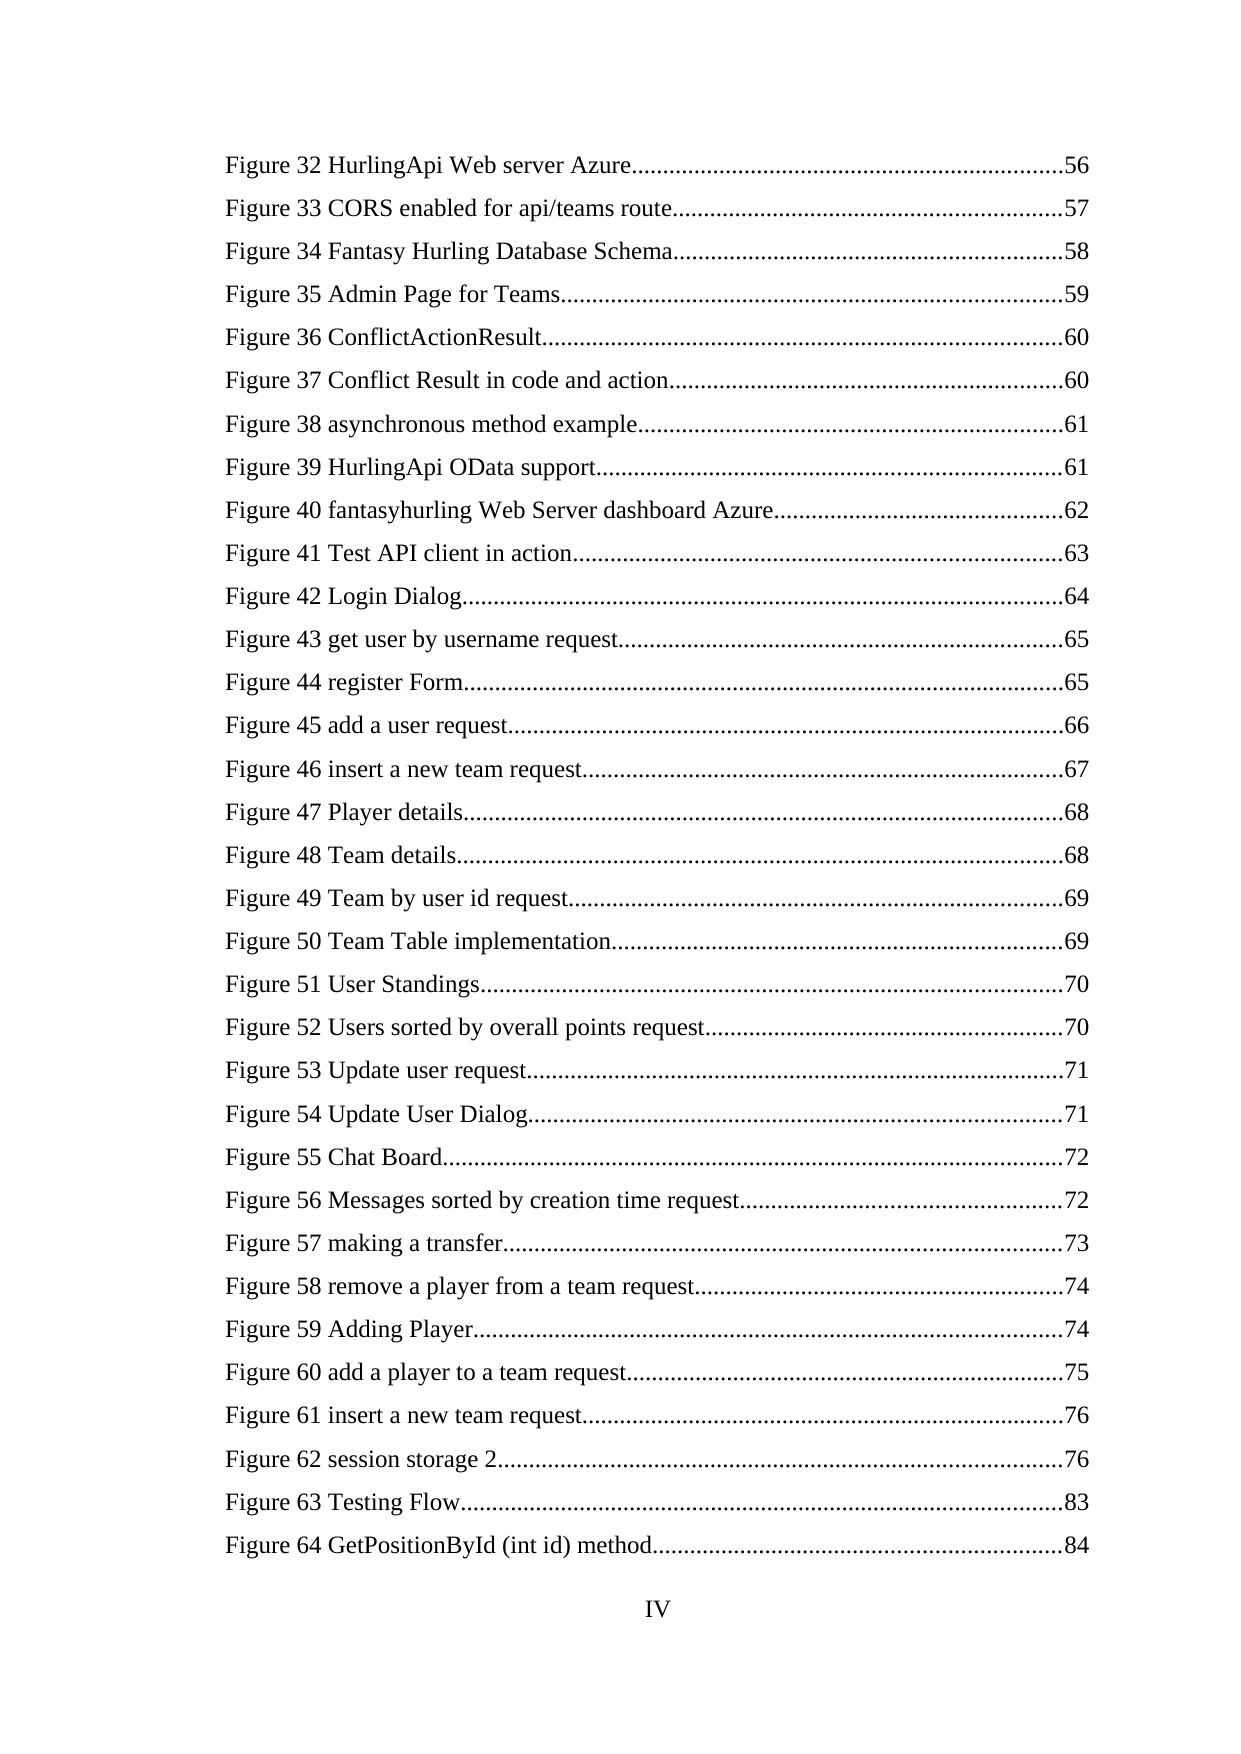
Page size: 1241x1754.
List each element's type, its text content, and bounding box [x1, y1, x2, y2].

text Figure 45 add a user request 66 [150, 711, 1090, 739]
text Figure 53 Update user request 71 [150, 1056, 1090, 1084]
text Figure 56 Messages sorted by creation time request 72 [150, 1185, 1090, 1214]
text Figure 63 Testing Flow 83 [150, 1487, 1090, 1516]
text Figure 59 Adding Player 74 [150, 1314, 1090, 1343]
text Figure 43 get user by username request 65 [150, 624, 1090, 653]
text Figure 51 User Standings 70 [150, 969, 1090, 998]
text Figure 35 Admin Page for Teams 59 [150, 279, 1090, 308]
text Figure 32 HurlingApi Web server Azure 56 [150, 150, 1090, 179]
text Figure 39 HurlingApi OData support 61 [150, 452, 1090, 481]
text Figure 58 remove a player from a team request 74 [150, 1271, 1090, 1300]
text Figure 48 Team details 68 [150, 840, 1090, 869]
text Figure 44 register Form 65 [150, 667, 1090, 696]
text Figure 62 session storage 2 76 [150, 1444, 1090, 1472]
text Figure 38 asynchronous method example 61 [150, 409, 1090, 437]
text Figure 64 GetPositionById (int id) method 84 [150, 1530, 1090, 1559]
text Figure 61 insert a new team request 76 [150, 1401, 1090, 1429]
text Figure 47 Player details 68 [150, 797, 1090, 826]
text Figure 41 Test API client in action 63 [150, 538, 1090, 567]
text Figure 42 Login Dialog 64 [150, 581, 1090, 610]
text Figure 55 Chat Board 72 [150, 1142, 1090, 1171]
text Figure 34 Fantasy Hurling Database Schema 58 [150, 236, 1090, 265]
text Figure 54 Update User Dialog 71 [150, 1099, 1090, 1127]
text Figure 60 add a player to a team request 75 [150, 1357, 1090, 1386]
text Figure 52 Users sorted by overall points request 70 [150, 1012, 1090, 1041]
text Figure 46 insert a new team request 67 [150, 754, 1090, 782]
text Figure 49 Team by user id request 69 [150, 883, 1090, 912]
text Figure 57 making a transfer 73 [150, 1228, 1090, 1257]
text Figure 40 fantasyhurling Web Server dashboard Azure 62 [150, 495, 1090, 524]
text Figure 36 ConflictActionResult 60 [150, 322, 1090, 351]
text Figure 33 CORS enabled for api/teams route 57 [150, 193, 1090, 222]
text Figure 37 Conflict Result in code and action 60 [150, 366, 1090, 394]
text Figure 50 Team Table implementation 69 [150, 926, 1090, 955]
